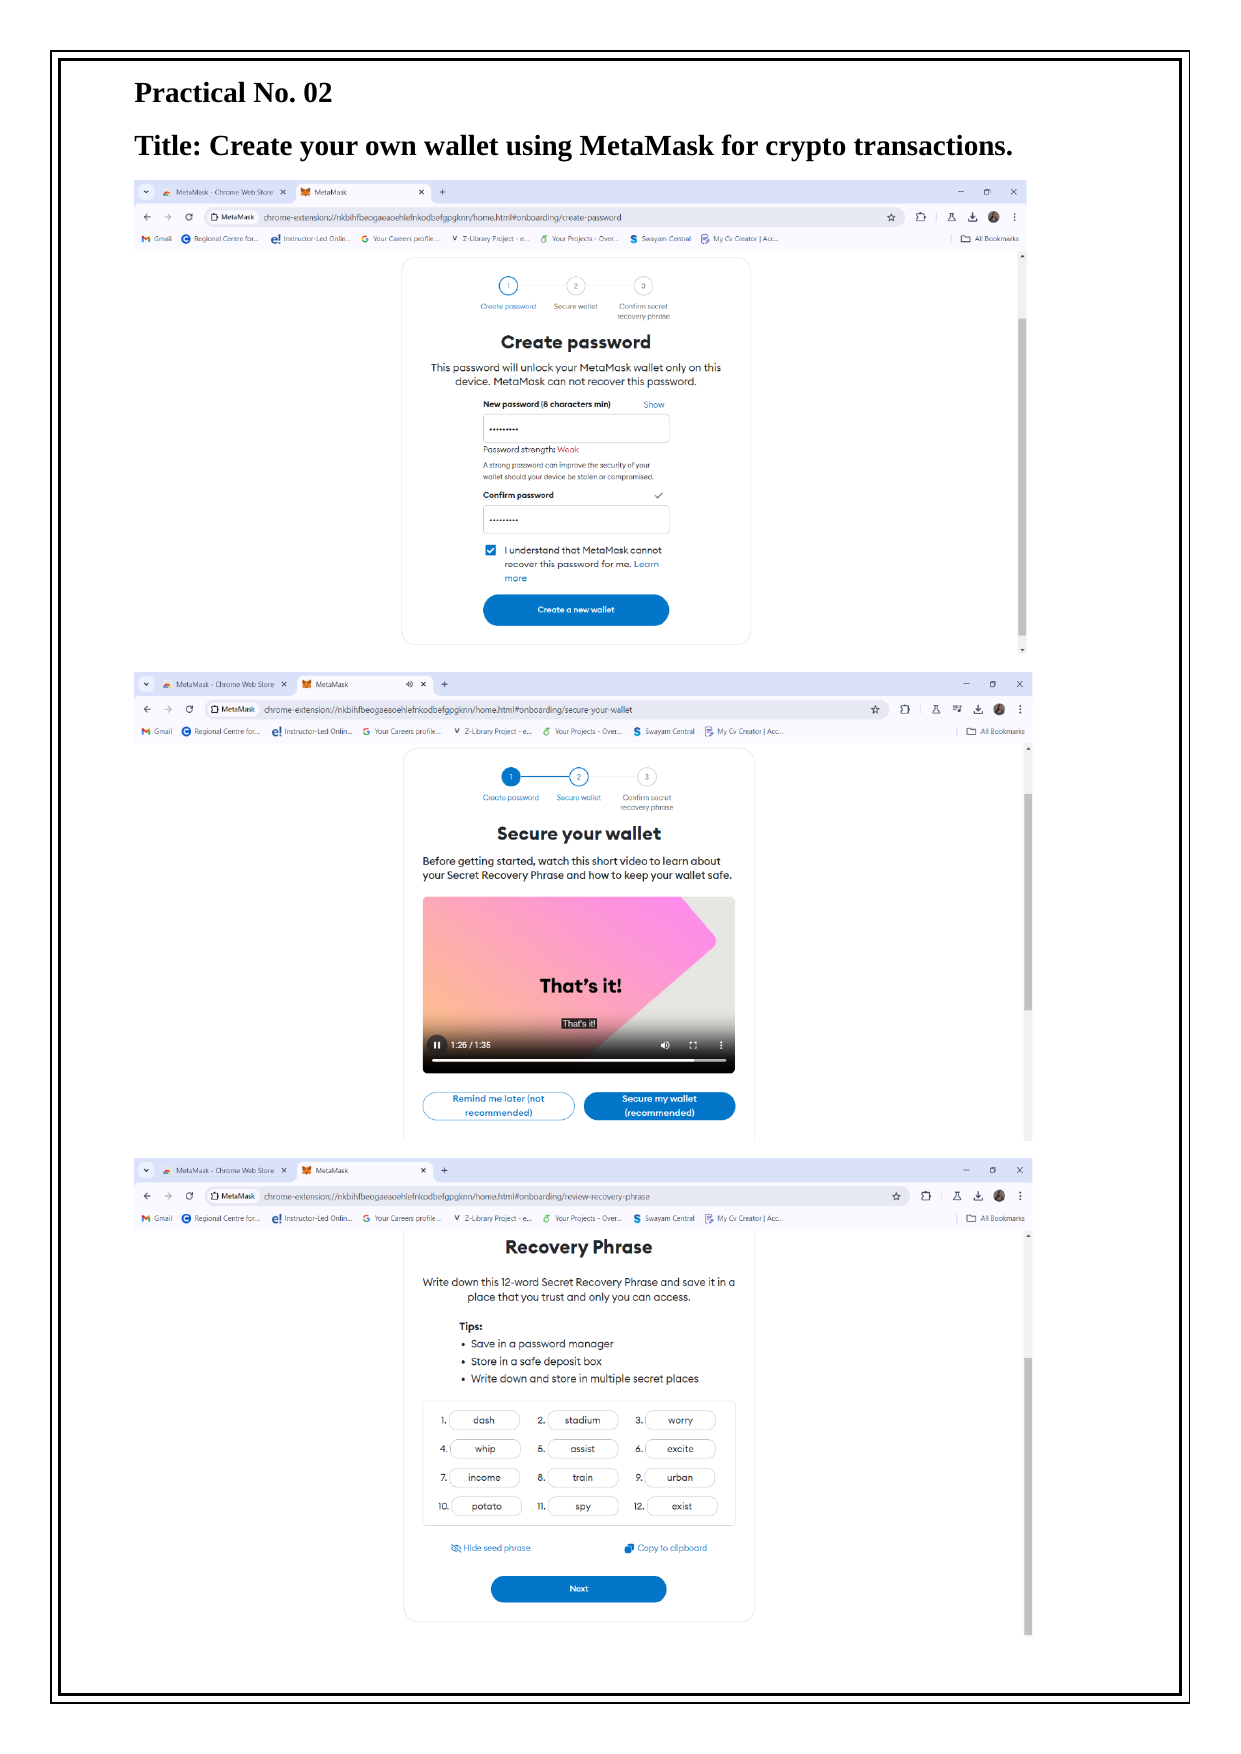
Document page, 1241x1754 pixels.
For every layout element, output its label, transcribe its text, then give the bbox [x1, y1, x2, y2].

picture [134, 1158, 1033, 1637]
picture [134, 672, 1033, 1141]
picture [134, 180, 1027, 654]
text Practical No. 02 [134, 75, 1165, 108]
text Title: Create your own wallet using MetaMask for crypto transactions. [134, 128, 1165, 161]
